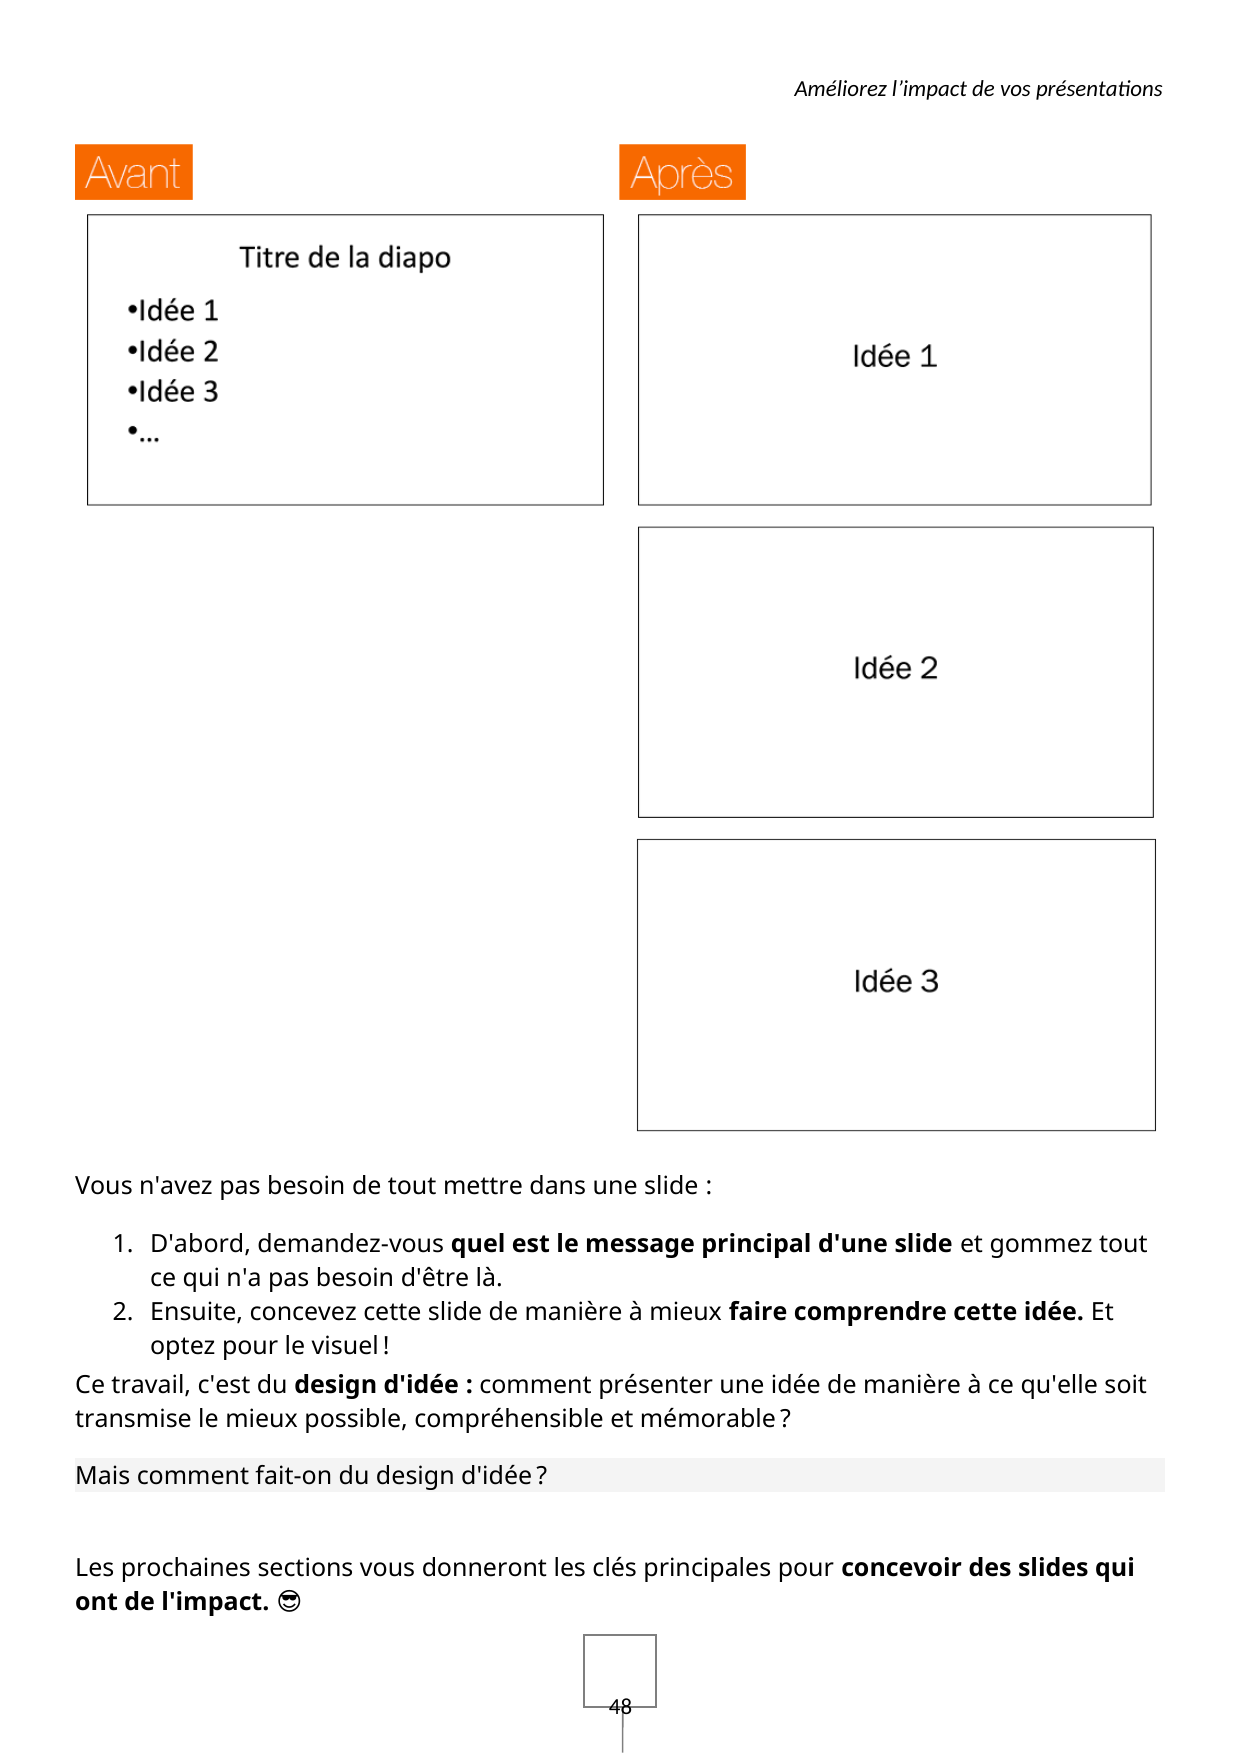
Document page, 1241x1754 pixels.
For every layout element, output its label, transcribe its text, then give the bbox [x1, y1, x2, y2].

text Vous n'avez pas besoin de tout mettre dans une slide : [75, 1168, 1165, 1202]
text Mais comment fait-on du design d'idée ? [75, 1458, 1165, 1492]
text Les prochaines sections vous donneront les clés principales pour concevoir des slides qui ont de l'impact. 😎 [75, 1549, 1165, 1618]
list Ensuite, concevez cette slide de manière à mieux faire comprendre cette idée. Et optez pour le visuel ! [112, 1294, 1165, 1362]
list D'abord, demandez-vous quel est le message principal d'une slide et gommez tout ce qui n'a pas besoin d'être là. [112, 1226, 1165, 1294]
picture [75, 129, 1166, 1150]
text Ce travail, c'est du design d'idée : comment présenter une idée de manière à ce qu'elle soit transmise le mieux possible, compréhensible et mémorable ? [75, 1366, 1165, 1434]
